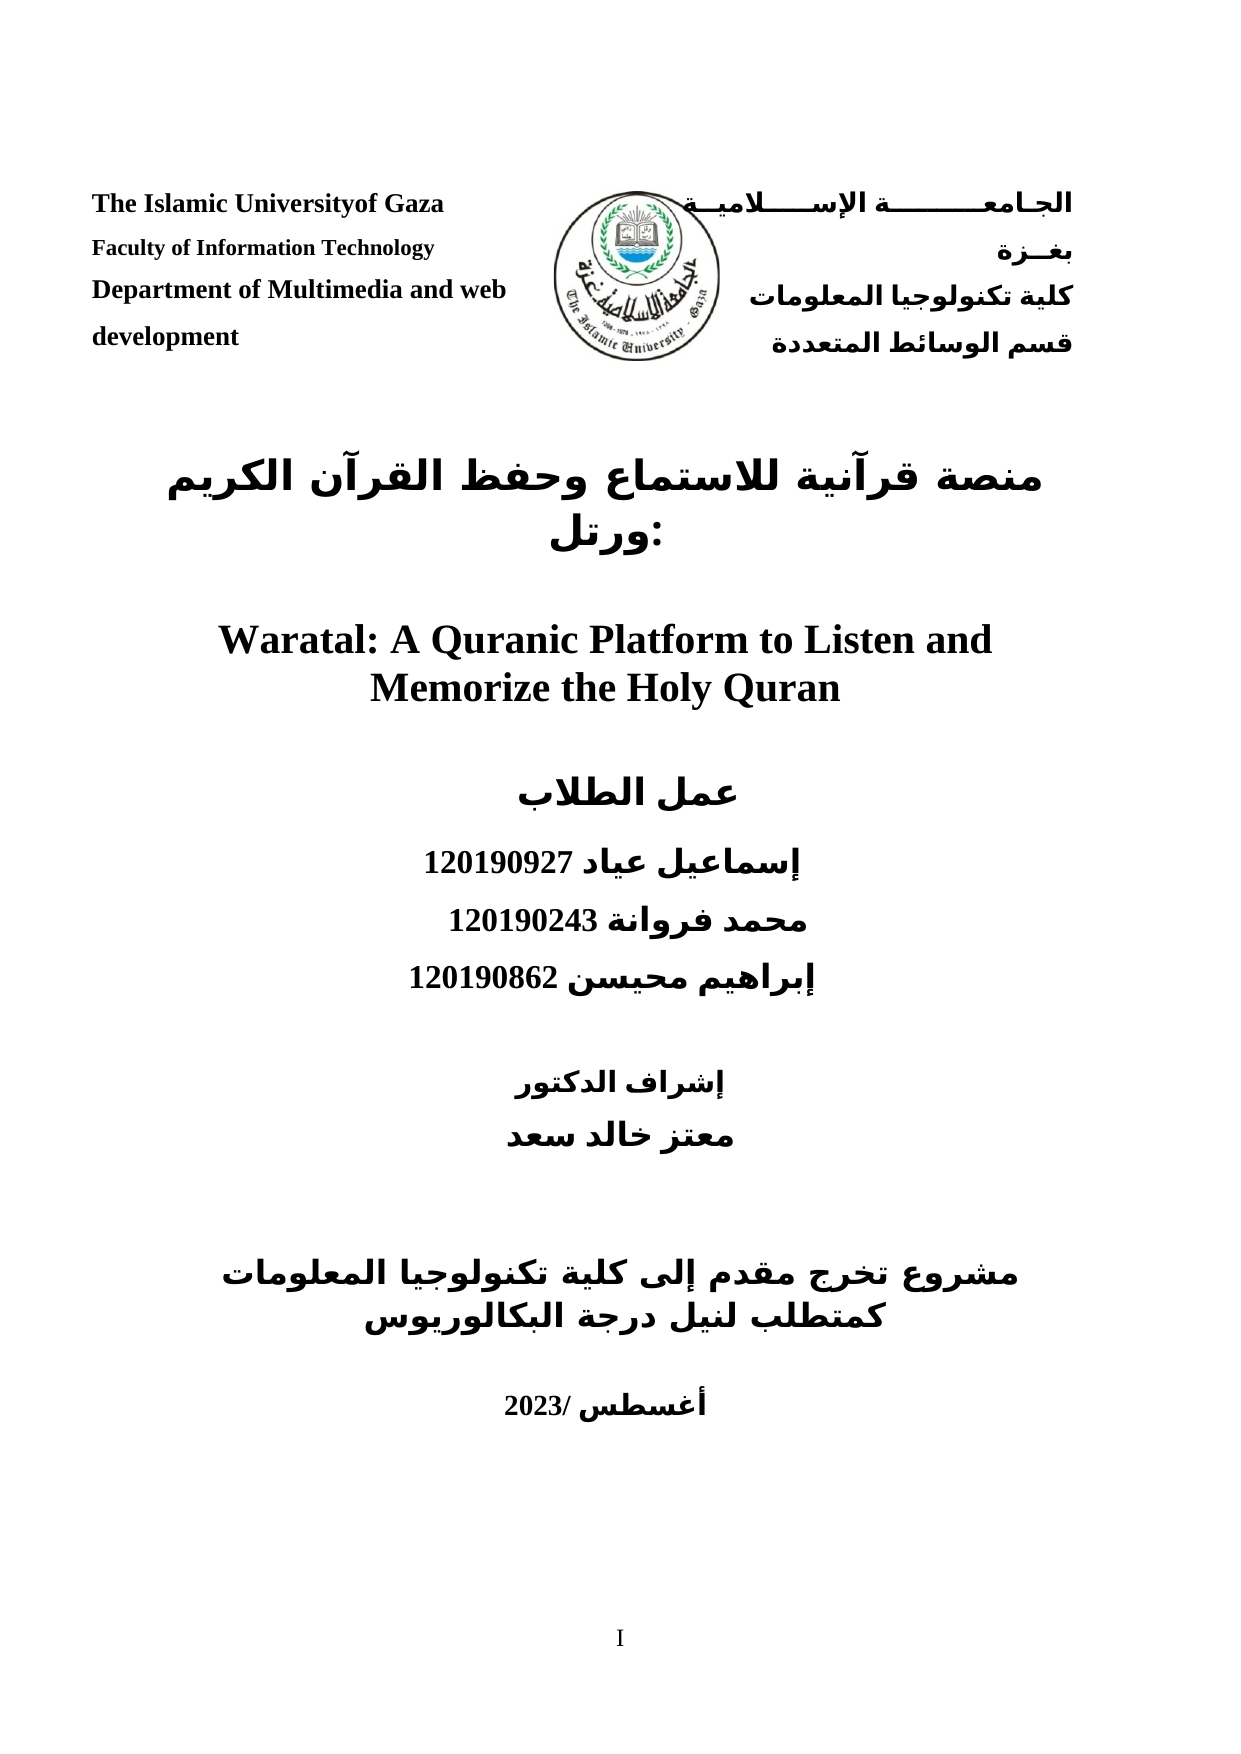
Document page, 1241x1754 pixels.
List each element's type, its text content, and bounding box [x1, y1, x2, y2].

text إبراهيم محيسن 120190862 [172, 957, 1053, 996]
text 120190243 محمد فروانة [187, 900, 1069, 938]
text إسماعيل عياد 120190927 [172, 842, 1053, 881]
text Waratal: A Quranic Platform to Listen and Memorize the Holy Quran [158, 615, 1053, 739]
text مشروع تخرج مقدم إلى كلية تكنولوجيا المعلومات كمتطلب لنيل درجة البكالوريوس [187, 1253, 1053, 1337]
text عمل الطلاب [187, 770, 1069, 813]
text إشراف الدكتور [187, 1065, 1053, 1099]
text أغسطس /2023 [158, 1388, 1053, 1421]
text منصة قرآنية للاستماع وحفظ القرآن الكريم ورتل: [158, 452, 1053, 586]
text معتز خالد سعد [187, 1115, 1053, 1154]
picture [553, 191, 720, 361]
